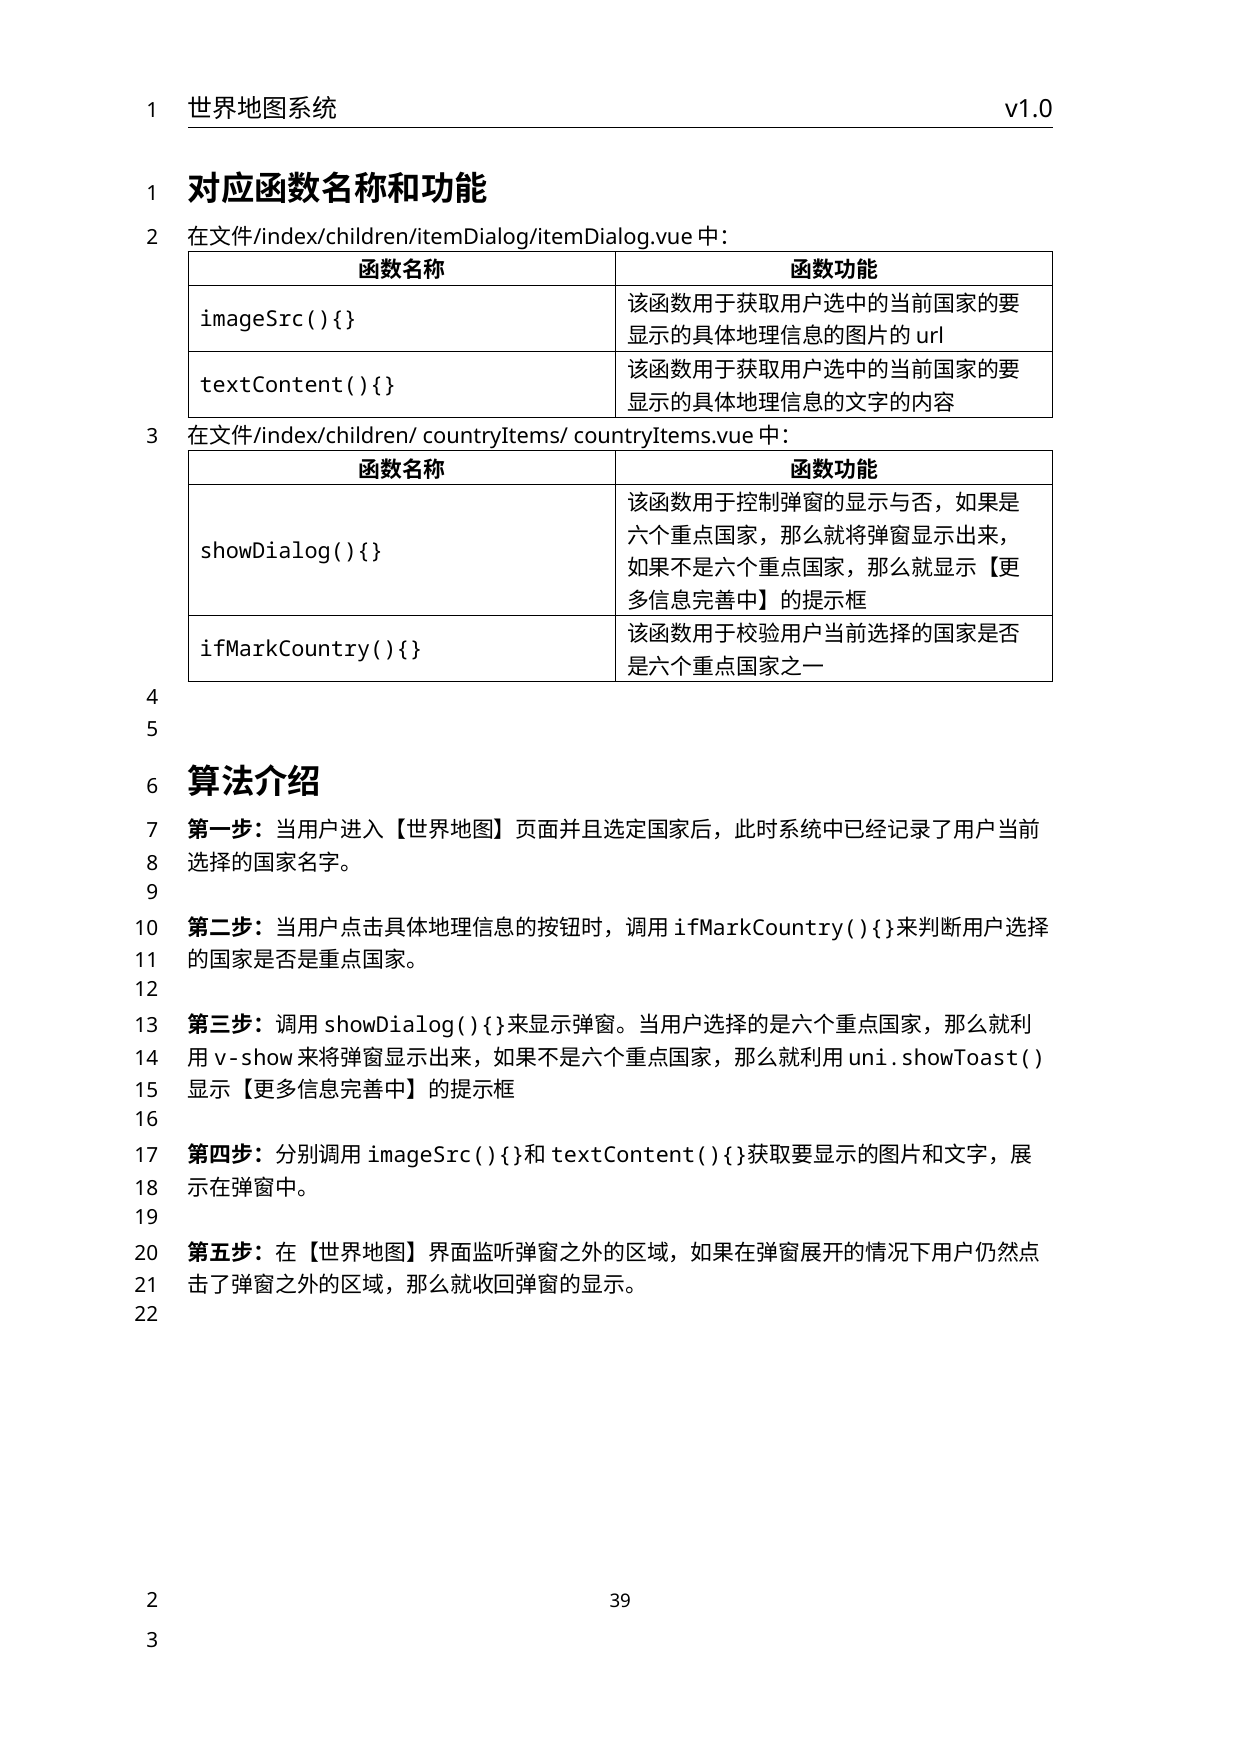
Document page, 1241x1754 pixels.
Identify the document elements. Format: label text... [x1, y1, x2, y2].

table_cell imageSrc(){} [189, 286, 615, 351]
text 算法介绍 [187, 747, 1053, 812]
table_cell 该函数用于获取用户选中的当前国家的要显示的具体地理信息的图片的url [616, 286, 1052, 351]
text 在文件/index/children/ countryItems/ countryItems.vue中： [187, 418, 1053, 450]
text 在文件/index/children/itemDialog/itemDialog.vue中： [187, 218, 1053, 251]
table_cell 该函数用于控制弹窗的显示与否，如果是六个重点国家，那么就将弹窗显示出来，如果不是六个重点国家，那么就显示【更多信息完善中】的提示框 [616, 485, 1052, 615]
text 第三步：调用showDialog(){}来显示弹窗。当用户选择的是六个重点国家，那么就利用v-show来将弹窗显示出来，如果不是六个重点国家，那么就利用uni.showToast()显示【更多信息完善中】的提示框 [187, 1007, 1053, 1104]
text 第二步：当用户点击具体地理信息的按钮时，调用ifMarkCountry(){}来判断用户选择的国家是否是重点国家。 [187, 909, 1053, 974]
table_cell showDialog(){} [189, 485, 615, 615]
table_cell 该函数用于获取用户选中的当前国家的要显示的具体地理信息的文字的内容 [616, 352, 1052, 417]
table_header 函数名称 [189, 252, 615, 284]
table_cell 该函数用于校验用户当前选择的国家是否是六个重点国家之一 [616, 616, 1052, 681]
text 第四步：分别调用imageSrc(){}和textContent(){}获取要显示的图片和文字，展示在弹窗中。 [187, 1137, 1053, 1202]
table_header 函数功能 [616, 252, 1052, 284]
table_header 函数名称 [189, 451, 615, 484]
text 第一步：当用户进入【世界地图】页面并且选定国家后，此时系统中已经记录了用户当前选择的国家名字。 [187, 812, 1053, 877]
table_cell ifMarkCountry(){} [189, 616, 615, 681]
table_cell textContent(){} [189, 352, 615, 417]
table_header 函数功能 [616, 451, 1052, 484]
text 对应函数名称和功能 [187, 153, 1053, 218]
text 第五步：在【世界地图】界面监听弹窗之外的区域，如果在弹窗展开的情况下用户仍然点击了弹窗之外的区域，那么就收回弹窗的显示。 [187, 1234, 1053, 1299]
